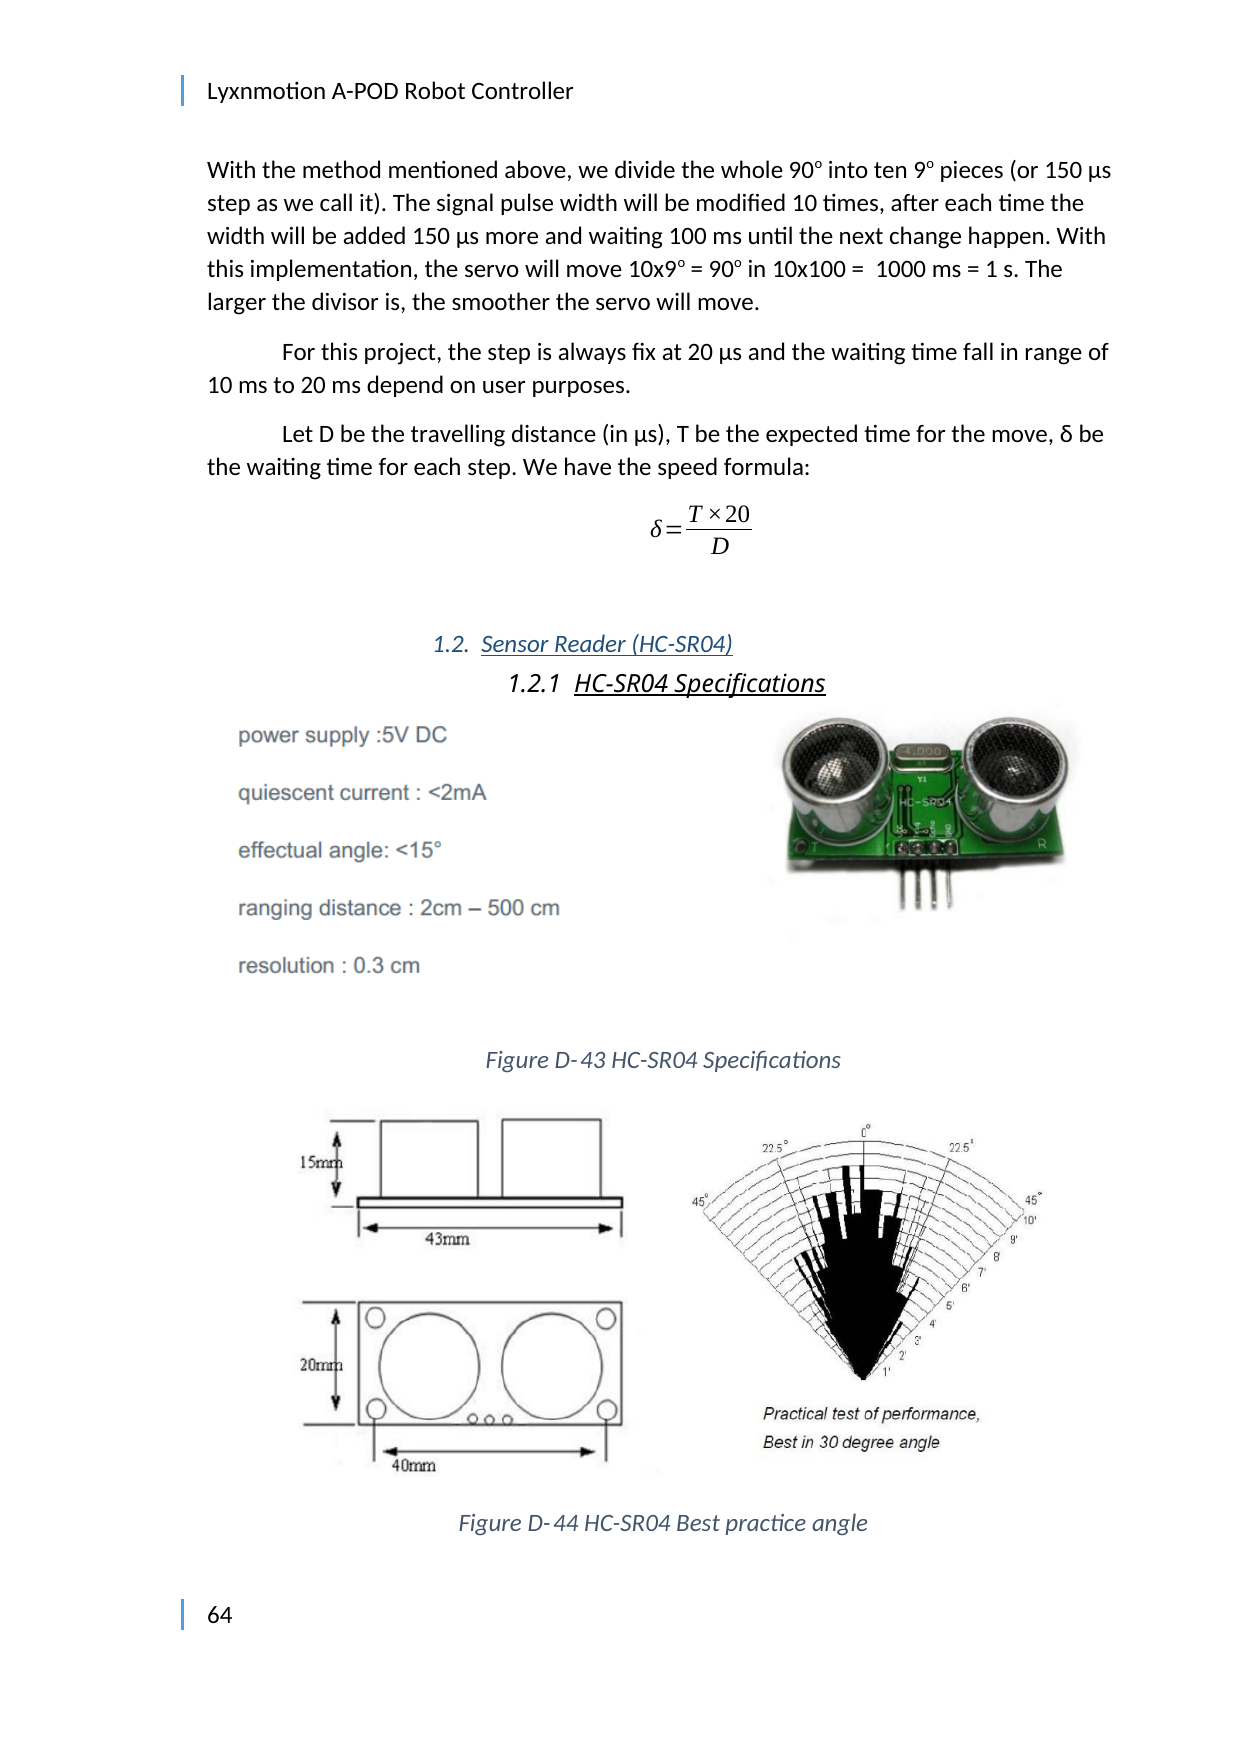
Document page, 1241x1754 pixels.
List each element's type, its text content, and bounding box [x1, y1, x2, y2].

picture [206, 702, 1123, 1026]
subtitle HC-SR04 Specifications [507, 666, 1122, 700]
text Let D be the travelling distance (in µs), T be the expected time for the move, δ be the waiting time for each step. We have the speed formula: [207, 418, 1122, 482]
picture [276, 1096, 1053, 1489]
subtitle Sensor Reader (HC-SR04) [432, 628, 1122, 659]
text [207, 155, 1122, 317]
text For this project, the step is always fix at 20 µs and the waiting time fall in range of 10 ms to 20 ms depend on user purposes. [207, 336, 1122, 399]
